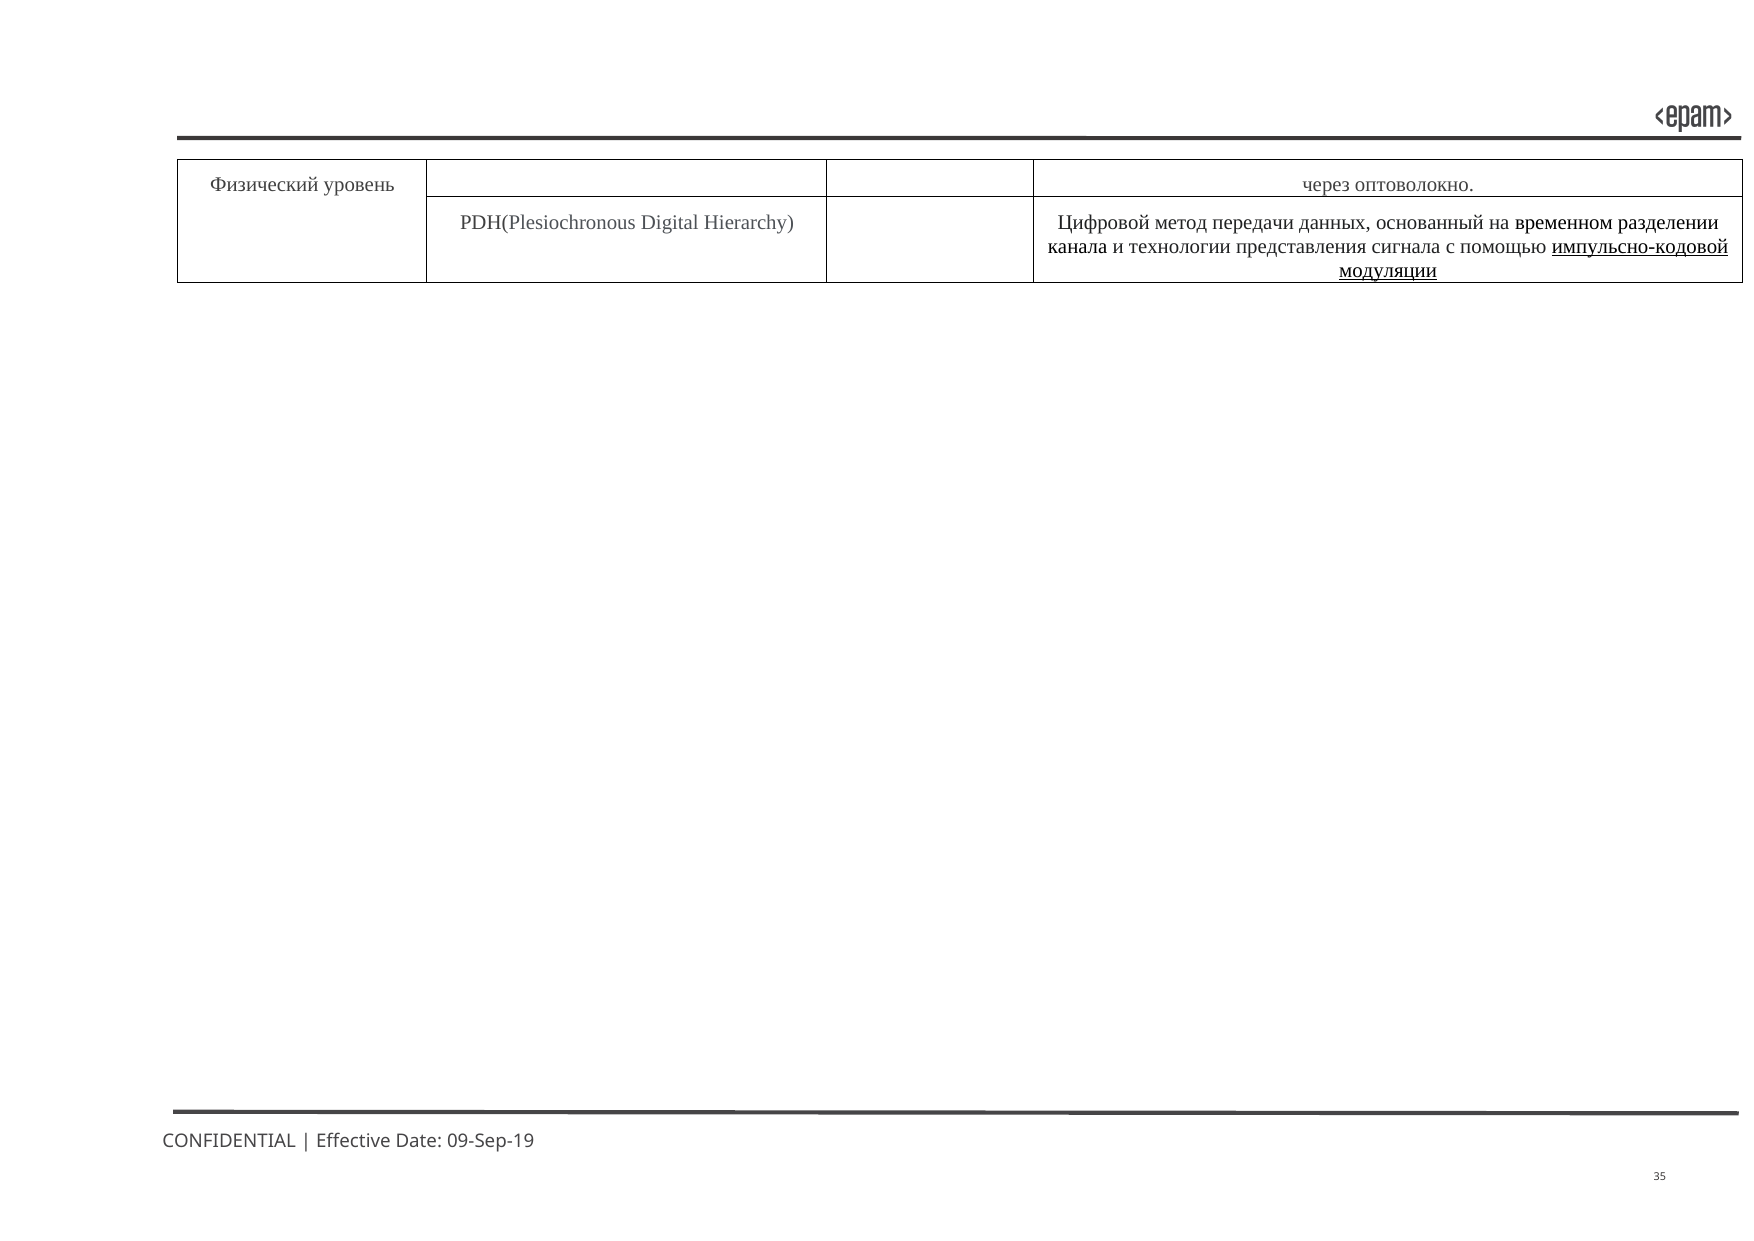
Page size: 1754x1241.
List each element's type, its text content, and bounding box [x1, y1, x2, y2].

table_cell [827, 197, 1033, 282]
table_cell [427, 160, 826, 196]
table_cell PDH(Plesiochronous Digital Hierarchy) [427, 197, 826, 282]
table_cell Цифровой метод передачи данных, основанный на временном разделении канала и технологии представления сигнала с помощью импульсно-кодовой модуляции [1034, 197, 1742, 282]
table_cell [178, 160, 426, 282]
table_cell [1034, 160, 1742, 196]
table_cell [827, 160, 1033, 196]
